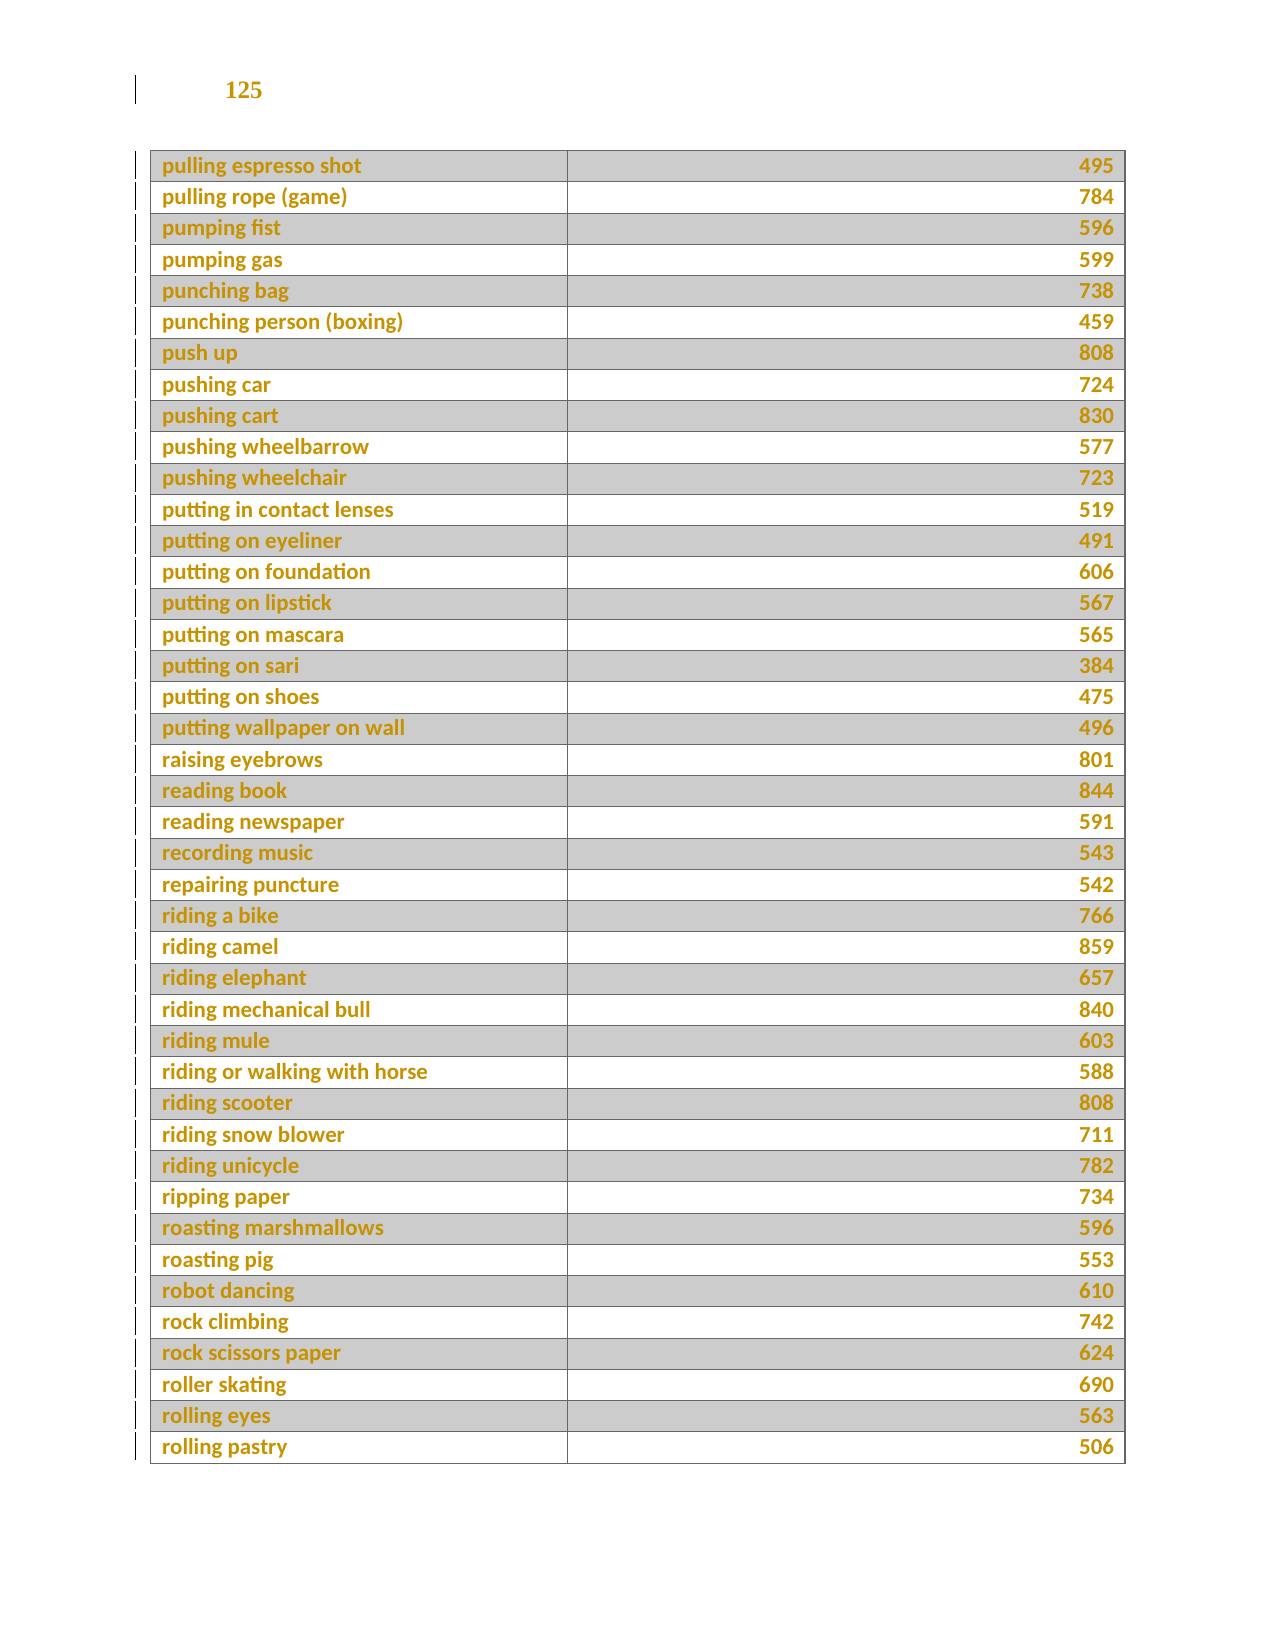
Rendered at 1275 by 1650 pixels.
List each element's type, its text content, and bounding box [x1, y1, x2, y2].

table_cell putting on foundation [151, 557, 567, 587]
table_cell roasting pig [151, 1245, 567, 1275]
table_cell 859 [568, 932, 1124, 962]
table_cell rolling pastry [151, 1432, 567, 1462]
table_cell repairing puncture [151, 870, 567, 900]
table_cell 801 [568, 745, 1124, 775]
table_cell 606 [568, 557, 1124, 587]
table_cell 784 [568, 182, 1124, 212]
table_cell 808 [568, 339, 1124, 369]
table_cell 603 [568, 1026, 1124, 1056]
table_cell pumping gas [151, 245, 567, 275]
table_cell punching person (boxing) [151, 307, 567, 337]
table_cell 495 [568, 151, 1124, 181]
table_cell rock scissors paper [151, 1339, 567, 1369]
table_cell recording music [151, 839, 567, 869]
table_cell reading newspaper [151, 807, 567, 837]
table_cell putting on mascara [151, 620, 567, 650]
table_cell 599 [568, 245, 1124, 275]
table_cell riding mule [151, 1026, 567, 1056]
table_cell pulling espresso shot [151, 151, 567, 181]
table_cell 384 [568, 651, 1124, 681]
table_cell 738 [568, 276, 1124, 306]
table_cell pushing car [151, 370, 567, 400]
table_cell 542 [568, 870, 1124, 900]
table_cell 723 [568, 464, 1124, 494]
table_cell raising eyebrows [151, 745, 567, 775]
table_cell rolling eyes [151, 1401, 567, 1431]
table_cell riding a bike [151, 901, 567, 931]
table_cell roller skating [151, 1370, 567, 1400]
table_cell 519 [568, 495, 1124, 525]
table_cell 491 [568, 526, 1124, 556]
table_cell 596 [568, 1214, 1124, 1244]
table_cell 610 [568, 1276, 1124, 1306]
table_cell 657 [568, 964, 1124, 994]
table_cell riding or walking with horse [151, 1057, 567, 1087]
table_cell 496 [568, 714, 1124, 744]
table_cell riding elephant [151, 964, 567, 994]
table_cell 742 [568, 1307, 1124, 1337]
table_cell 596 [568, 214, 1124, 244]
table_cell 782 [568, 1151, 1124, 1181]
table_cell 766 [568, 901, 1124, 931]
table_cell 711 [568, 1120, 1124, 1150]
table_cell 808 [568, 1089, 1124, 1119]
table_cell 459 [568, 307, 1124, 337]
table_cell 543 [568, 839, 1124, 869]
table_cell 475 [568, 682, 1124, 712]
table_cell 844 [568, 776, 1124, 806]
table_cell putting on lipstick [151, 589, 567, 619]
table_cell putting on sari [151, 651, 567, 681]
table_cell 840 [568, 995, 1124, 1025]
table_cell riding camel [151, 932, 567, 962]
table_cell push up [151, 339, 567, 369]
table_cell riding snow blower [151, 1120, 567, 1150]
table_cell riding unicycle [151, 1151, 567, 1181]
table_cell robot dancing [151, 1276, 567, 1306]
table_cell 577 [568, 432, 1124, 462]
table_cell 567 [568, 589, 1124, 619]
table_cell roasting marshmallows [151, 1214, 567, 1244]
table_cell 624 [568, 1339, 1124, 1369]
table_cell pushing wheelchair [151, 464, 567, 494]
table_cell putting wallpaper on wall [151, 714, 567, 744]
table_cell 830 [568, 401, 1124, 431]
table_cell 591 [568, 807, 1124, 837]
table_cell 690 [568, 1370, 1124, 1400]
table_cell reading book [151, 776, 567, 806]
table_cell 734 [568, 1182, 1124, 1212]
table_cell rock climbing [151, 1307, 567, 1337]
table_cell 553 [568, 1245, 1124, 1275]
table_cell putting on shoes [151, 682, 567, 712]
table_cell putting in contact lenses [151, 495, 567, 525]
table_cell riding mechanical bull [151, 995, 567, 1025]
table_cell 588 [568, 1057, 1124, 1087]
table_cell ripping paper [151, 1182, 567, 1212]
table_cell 563 [568, 1401, 1124, 1431]
table_cell pumping fist [151, 214, 567, 244]
table_cell 565 [568, 620, 1124, 650]
table_cell pushing wheelbarrow [151, 432, 567, 462]
table_cell 506 [568, 1432, 1124, 1462]
table_cell 724 [568, 370, 1124, 400]
table_cell pushing cart [151, 401, 567, 431]
table_cell pulling rope (game) [151, 182, 567, 212]
table_cell putting on eyeliner [151, 526, 567, 556]
table_cell punching bag [151, 276, 567, 306]
table_cell riding scooter [151, 1089, 567, 1119]
